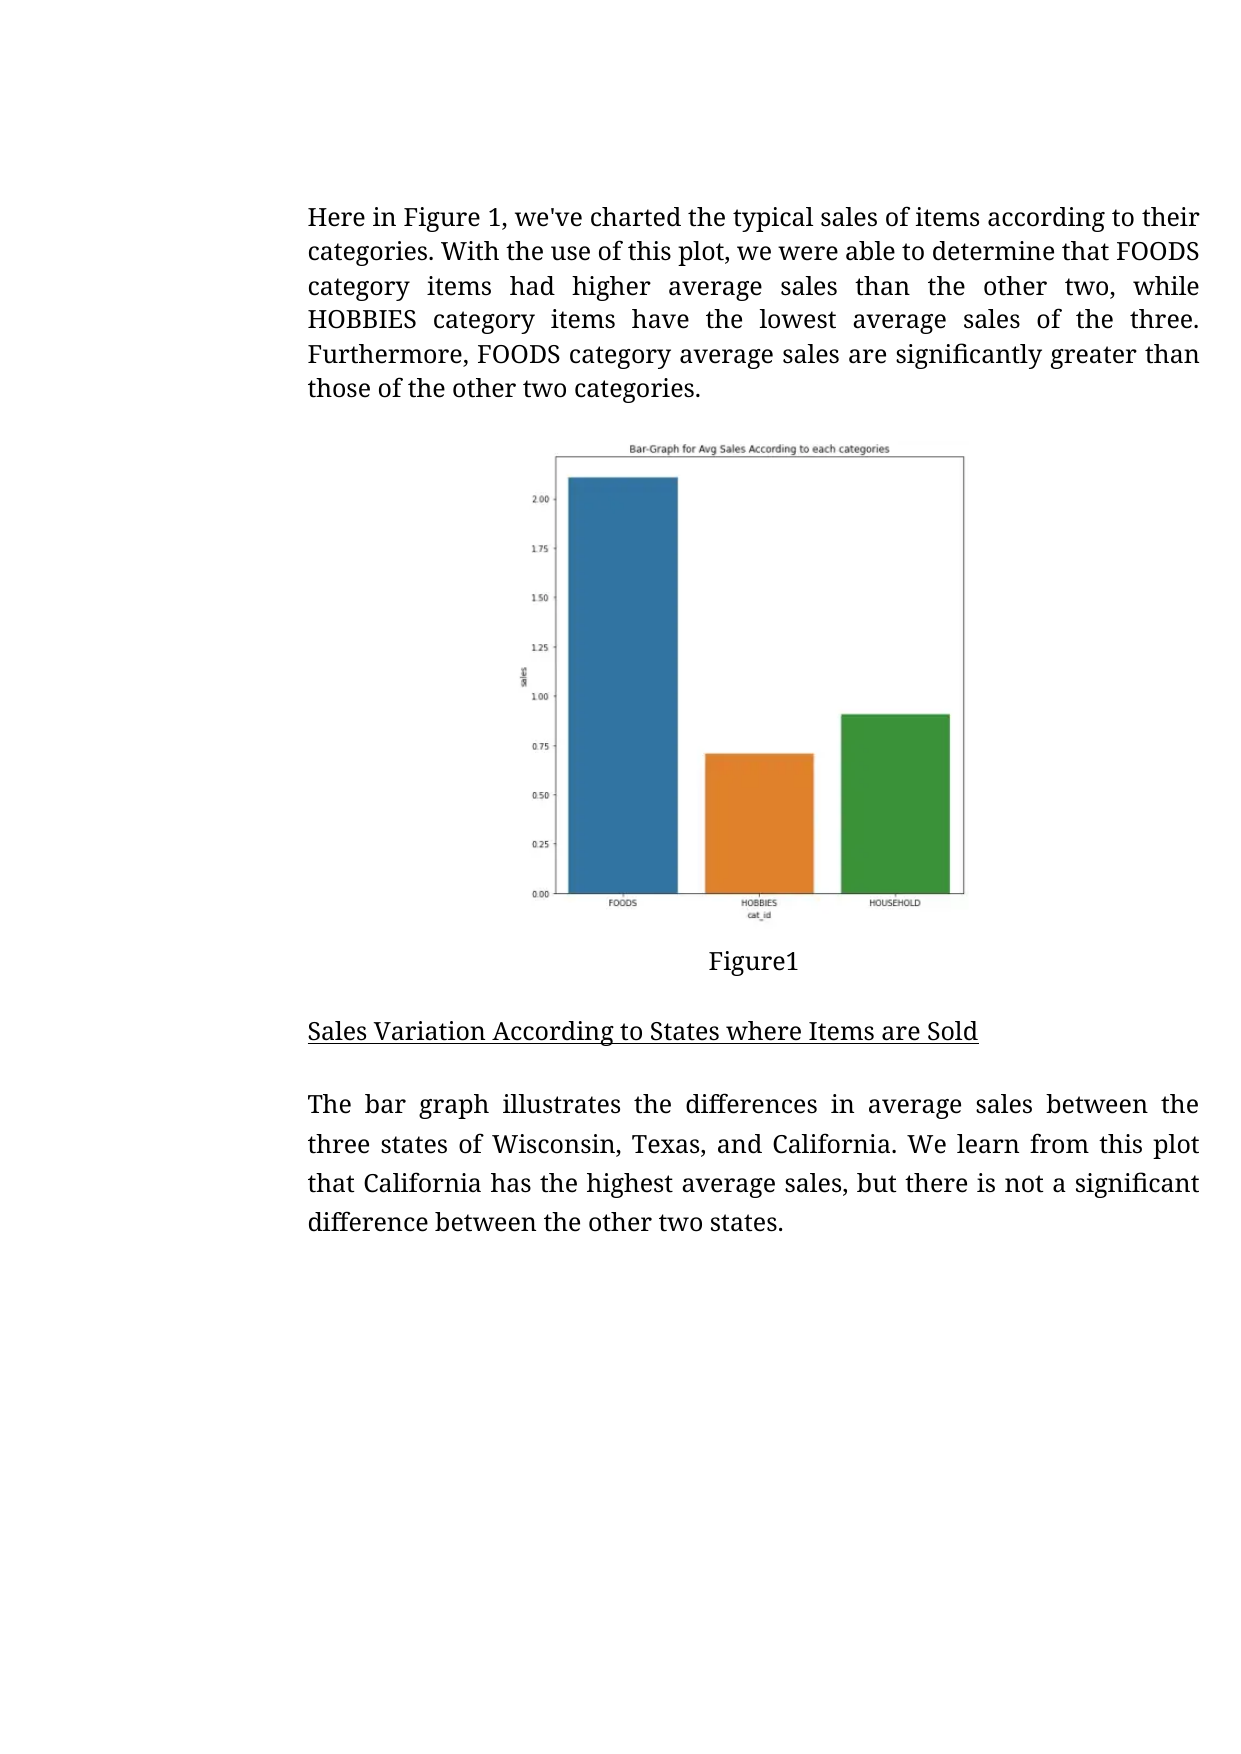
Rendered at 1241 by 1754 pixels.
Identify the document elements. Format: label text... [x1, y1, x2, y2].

text Figure1 [307, 943, 1201, 977]
text The bar graph illustrates the differences in average sales between the three states of Wisconsin, Texas, and California. We learn from this plot that California has the highest average sales, but there is not a significant difference between the other two states. [307, 1087, 1201, 1239]
picture [497, 441, 1011, 942]
text Here in Figure 1, we've charted the typical sales of items according to their categories. With the use of this plot, we were able to determine that FOODS category items had higher average sales than the other two, while HOBBIES category items have the lowest average sales of the three. Furthermore, FOODS category average sales are significantly greater than those of the other two categories. [307, 200, 1201, 404]
text Sales Variation According to States where Items are Sold [307, 1014, 1201, 1048]
